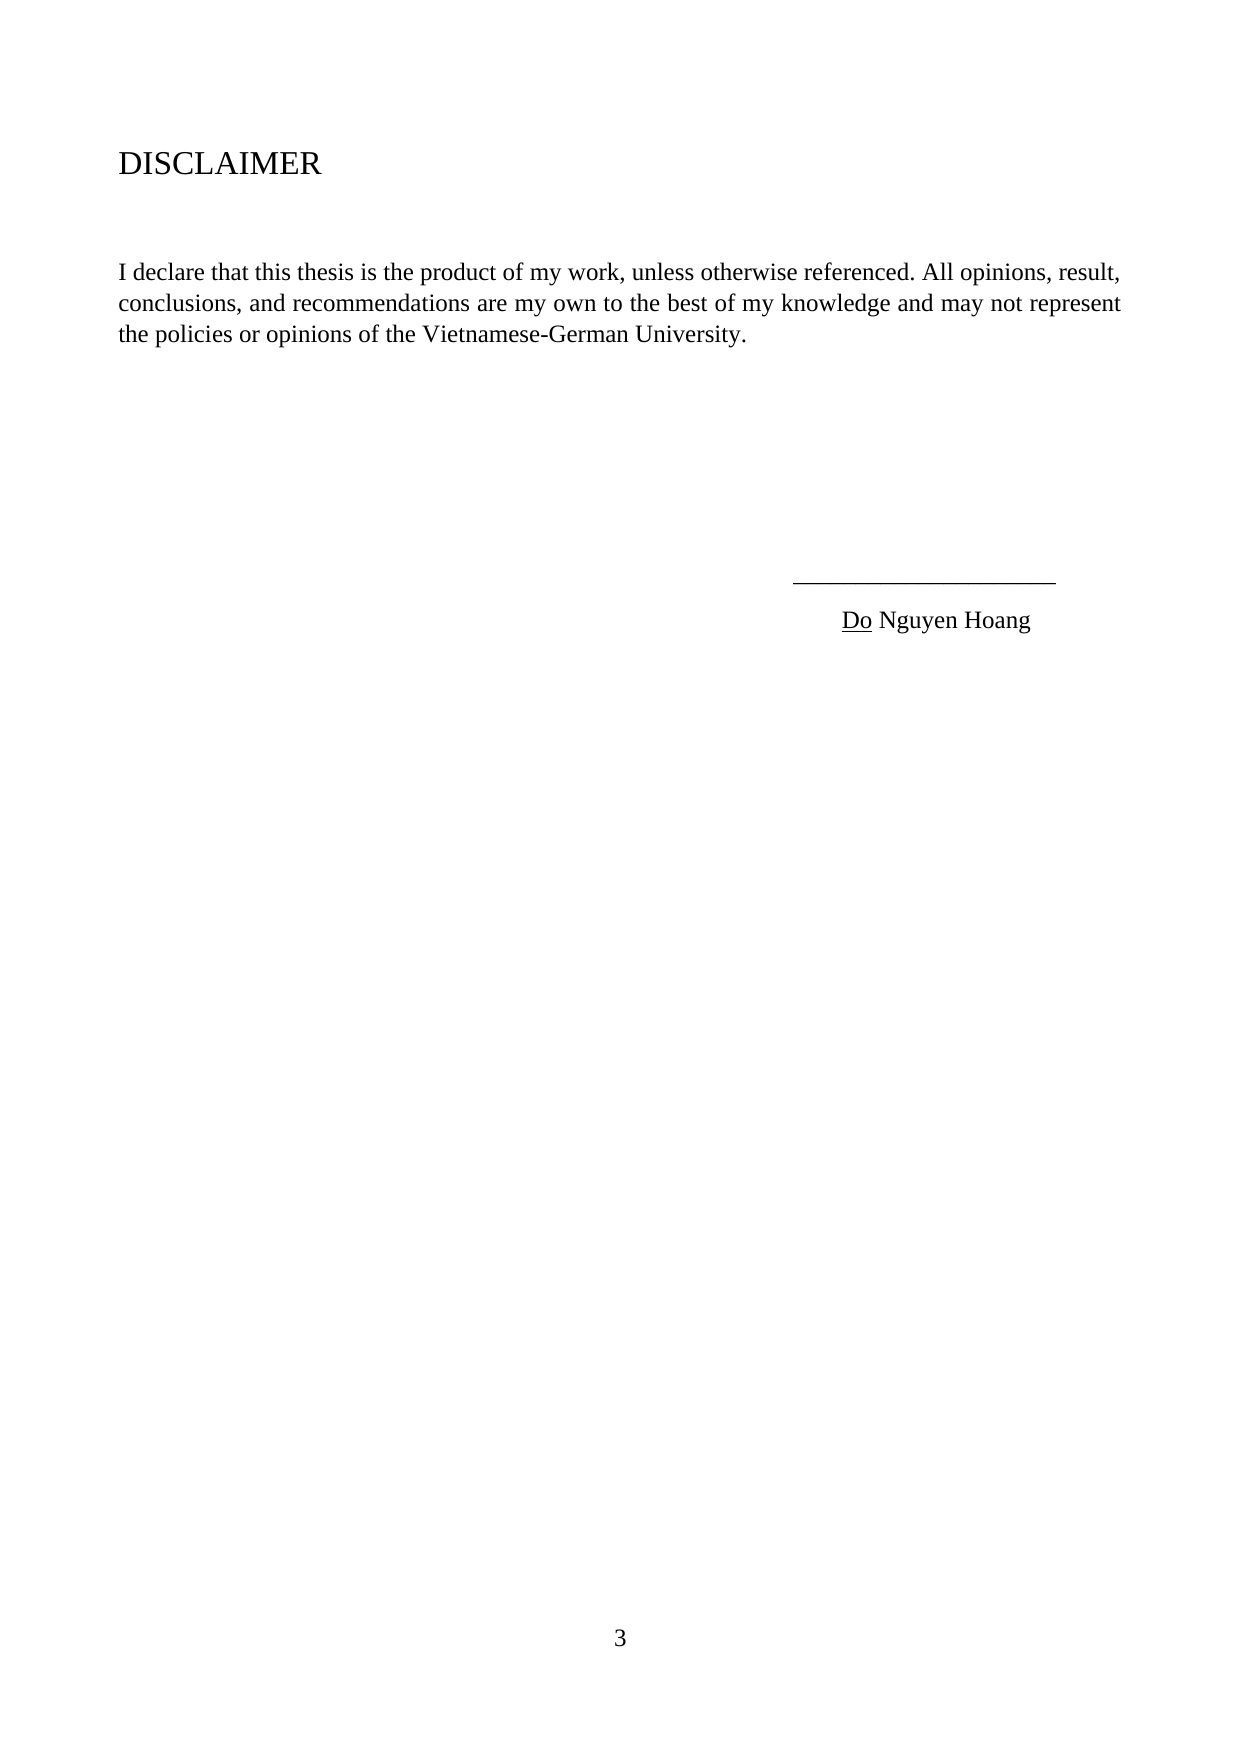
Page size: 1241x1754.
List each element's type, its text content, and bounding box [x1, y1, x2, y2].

subtitle DISCLAIMER [118, 143, 1122, 181]
text Do Nguyen Hoang [118, 606, 1122, 665]
text I declare that this thesis is the product of my work, unless otherwise referenced. All opinions, result, conclusions, and recommendations are my own to the best of my knowledge and may not represent the policies or opinions of the Vietnamese-German University. [118, 257, 1122, 348]
text _____________________ [118, 558, 1122, 587]
